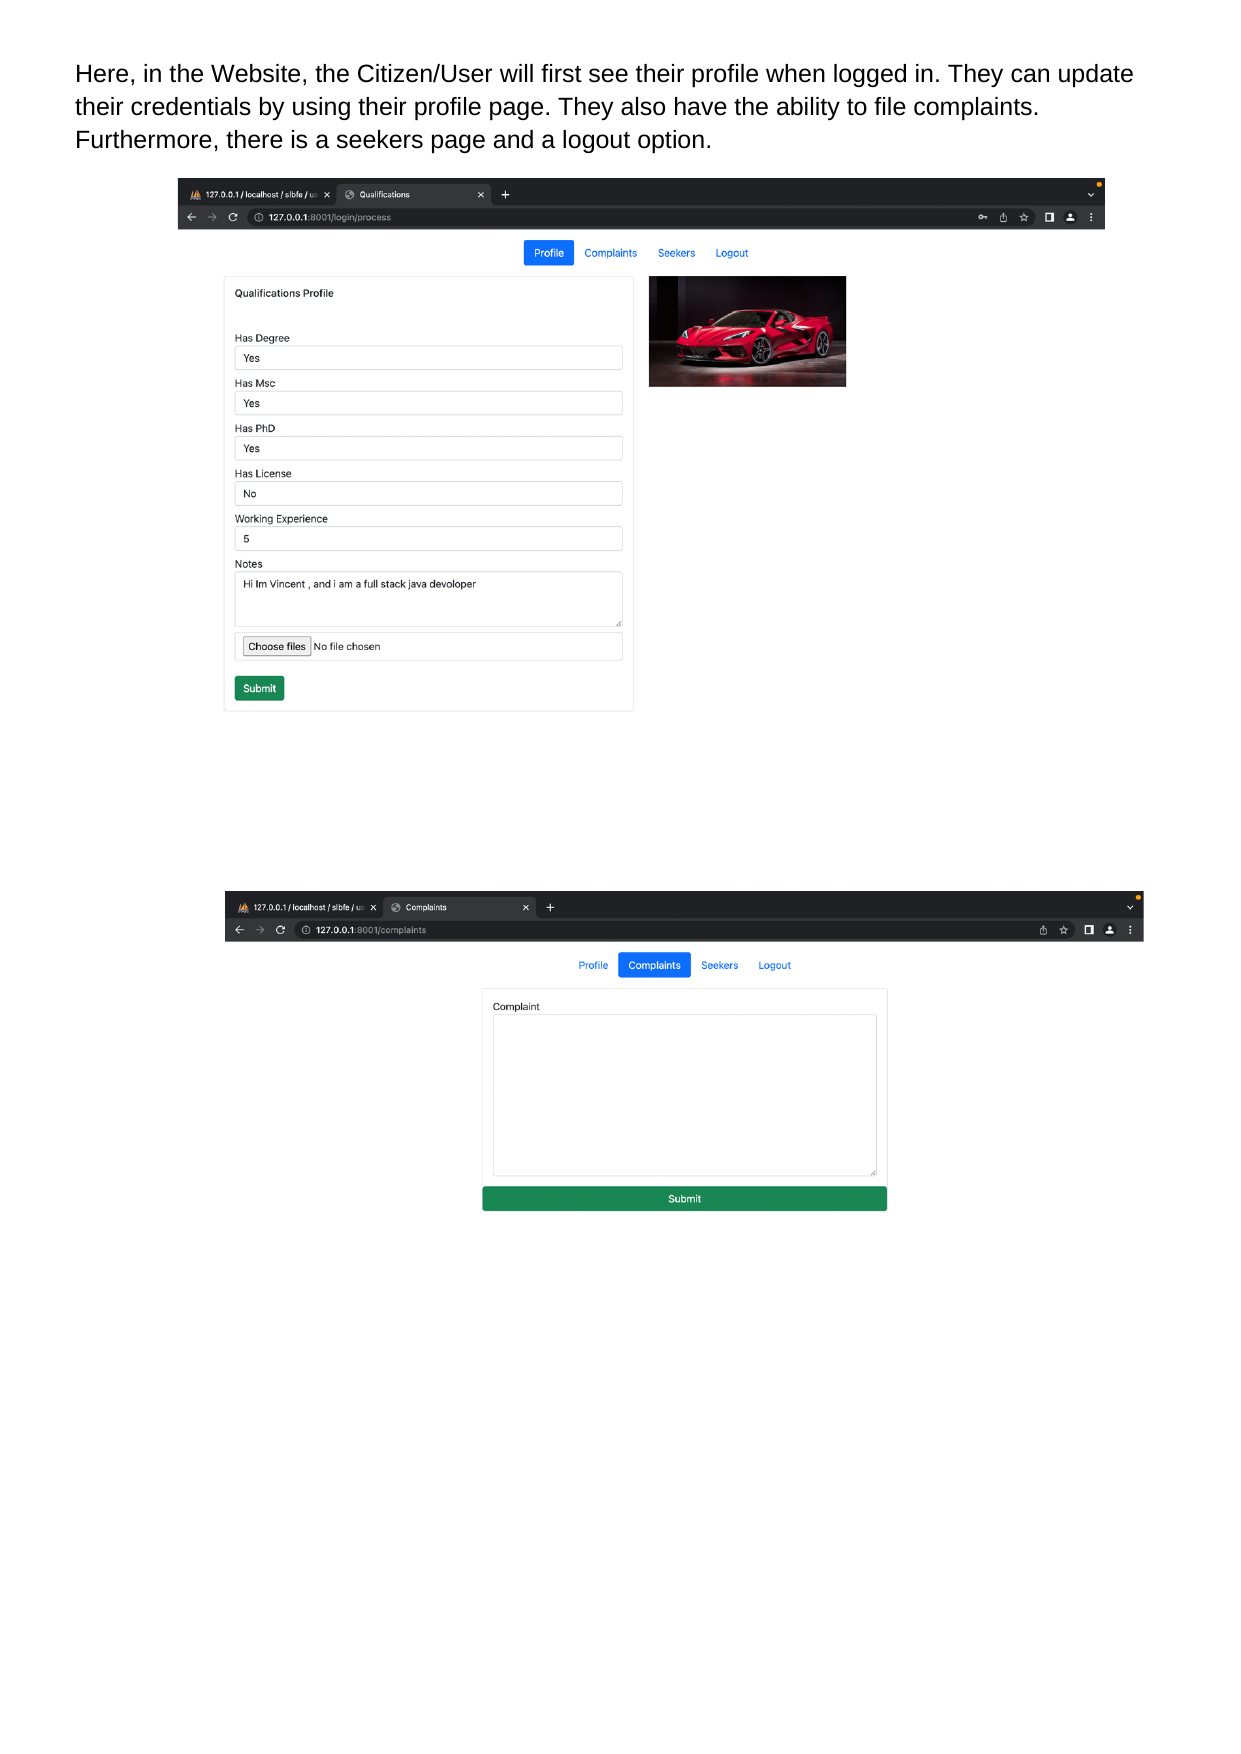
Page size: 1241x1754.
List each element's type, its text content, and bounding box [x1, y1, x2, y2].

text Here, in the Website, the Citizen/User will first see their profile when logged in. They can update their credentials by using their profile page. They also have the ability to file complaints. Furthermore, there is a seekers page and a logout option. [75, 59, 1165, 154]
picture [225, 891, 1144, 1466]
picture [177, 178, 1105, 759]
